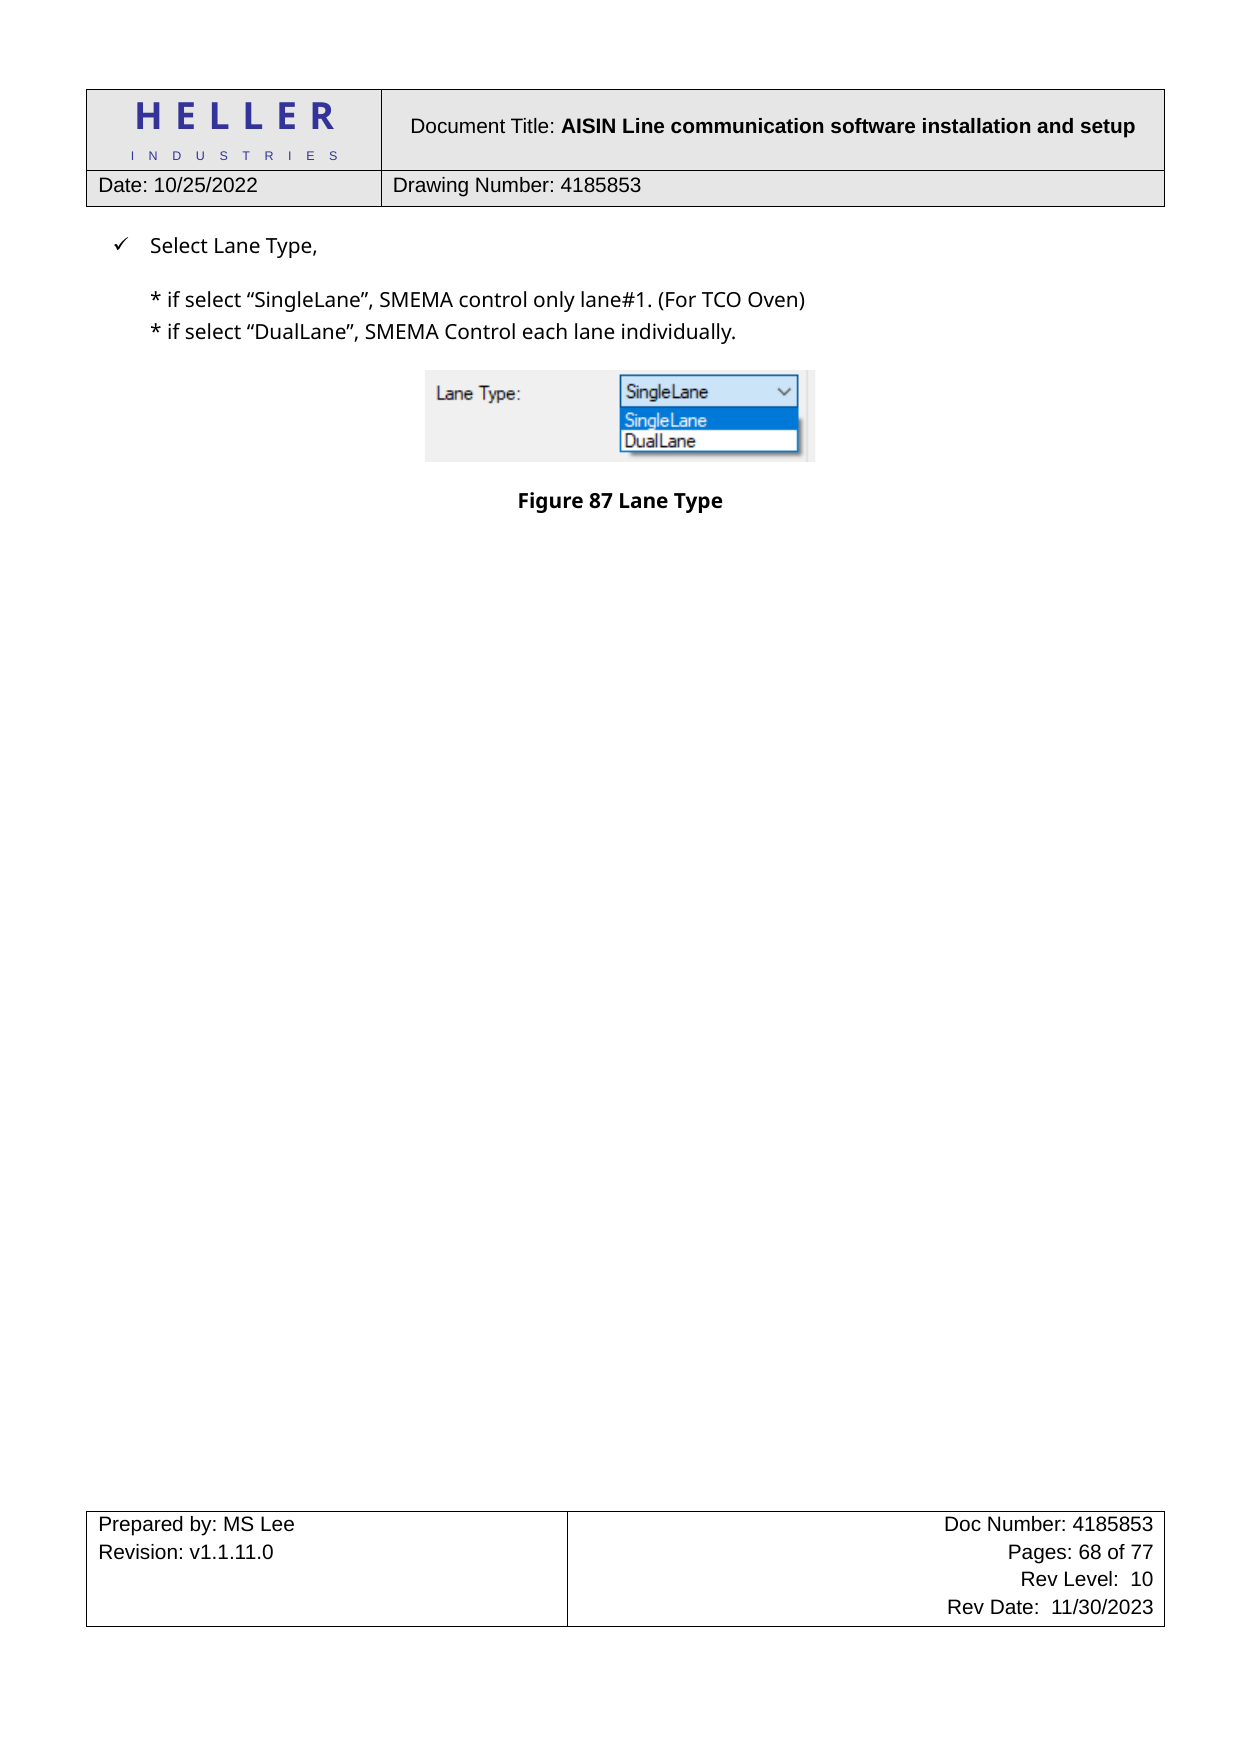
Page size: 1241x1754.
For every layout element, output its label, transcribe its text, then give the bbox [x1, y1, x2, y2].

list Select Lane Type, [112, 231, 1165, 260]
picture [424, 370, 816, 462]
text Figure 87 Lane Type [75, 486, 1165, 515]
text * if select “SingleLane”, SMEMA control only lane#1. (For TCO Oven) * if select “DualLane”, SMEMA Control each lane individually. [150, 285, 1165, 346]
